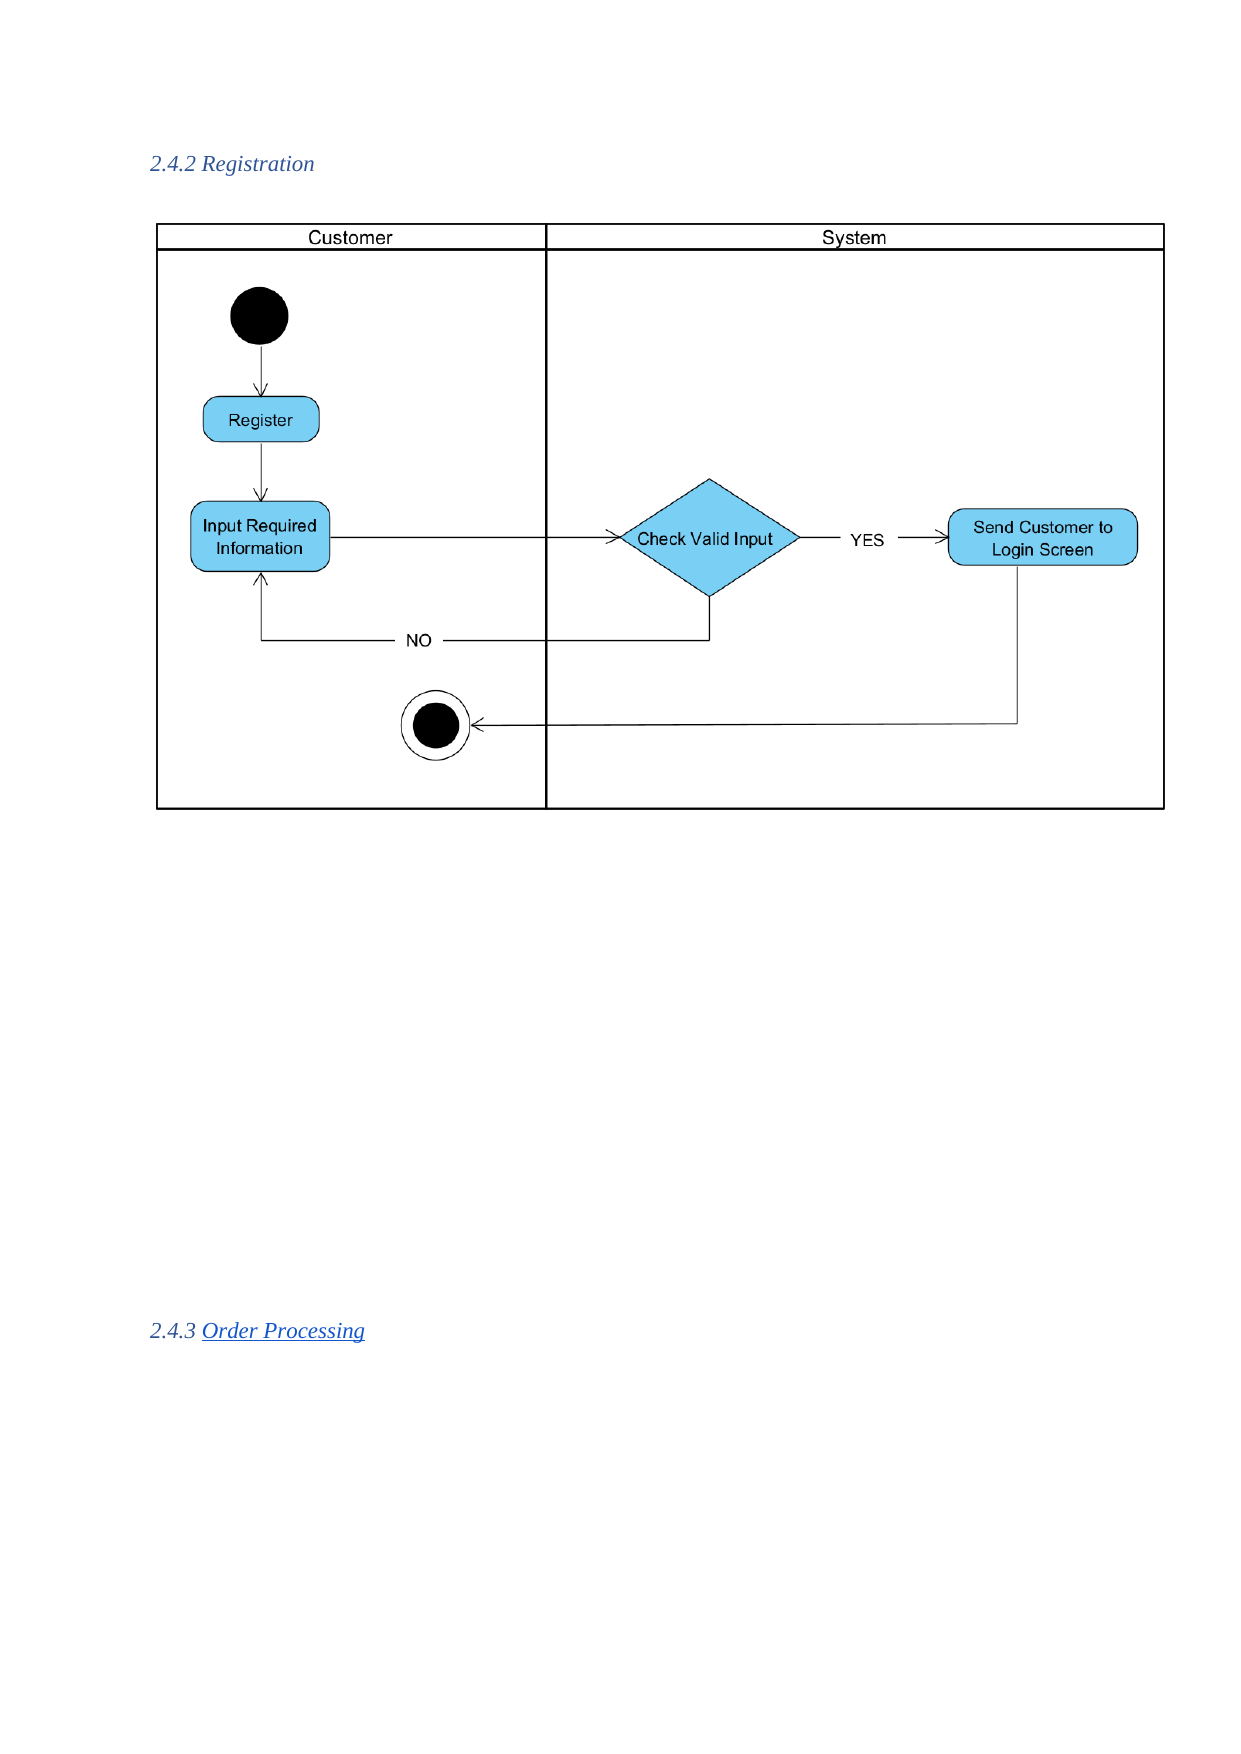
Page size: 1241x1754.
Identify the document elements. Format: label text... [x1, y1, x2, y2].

subtitle 2.4.2 Registration [150, 150, 1090, 176]
subtitle 2.4.3 Order Processing [150, 1317, 1090, 1343]
picture [105, 176, 1191, 851]
